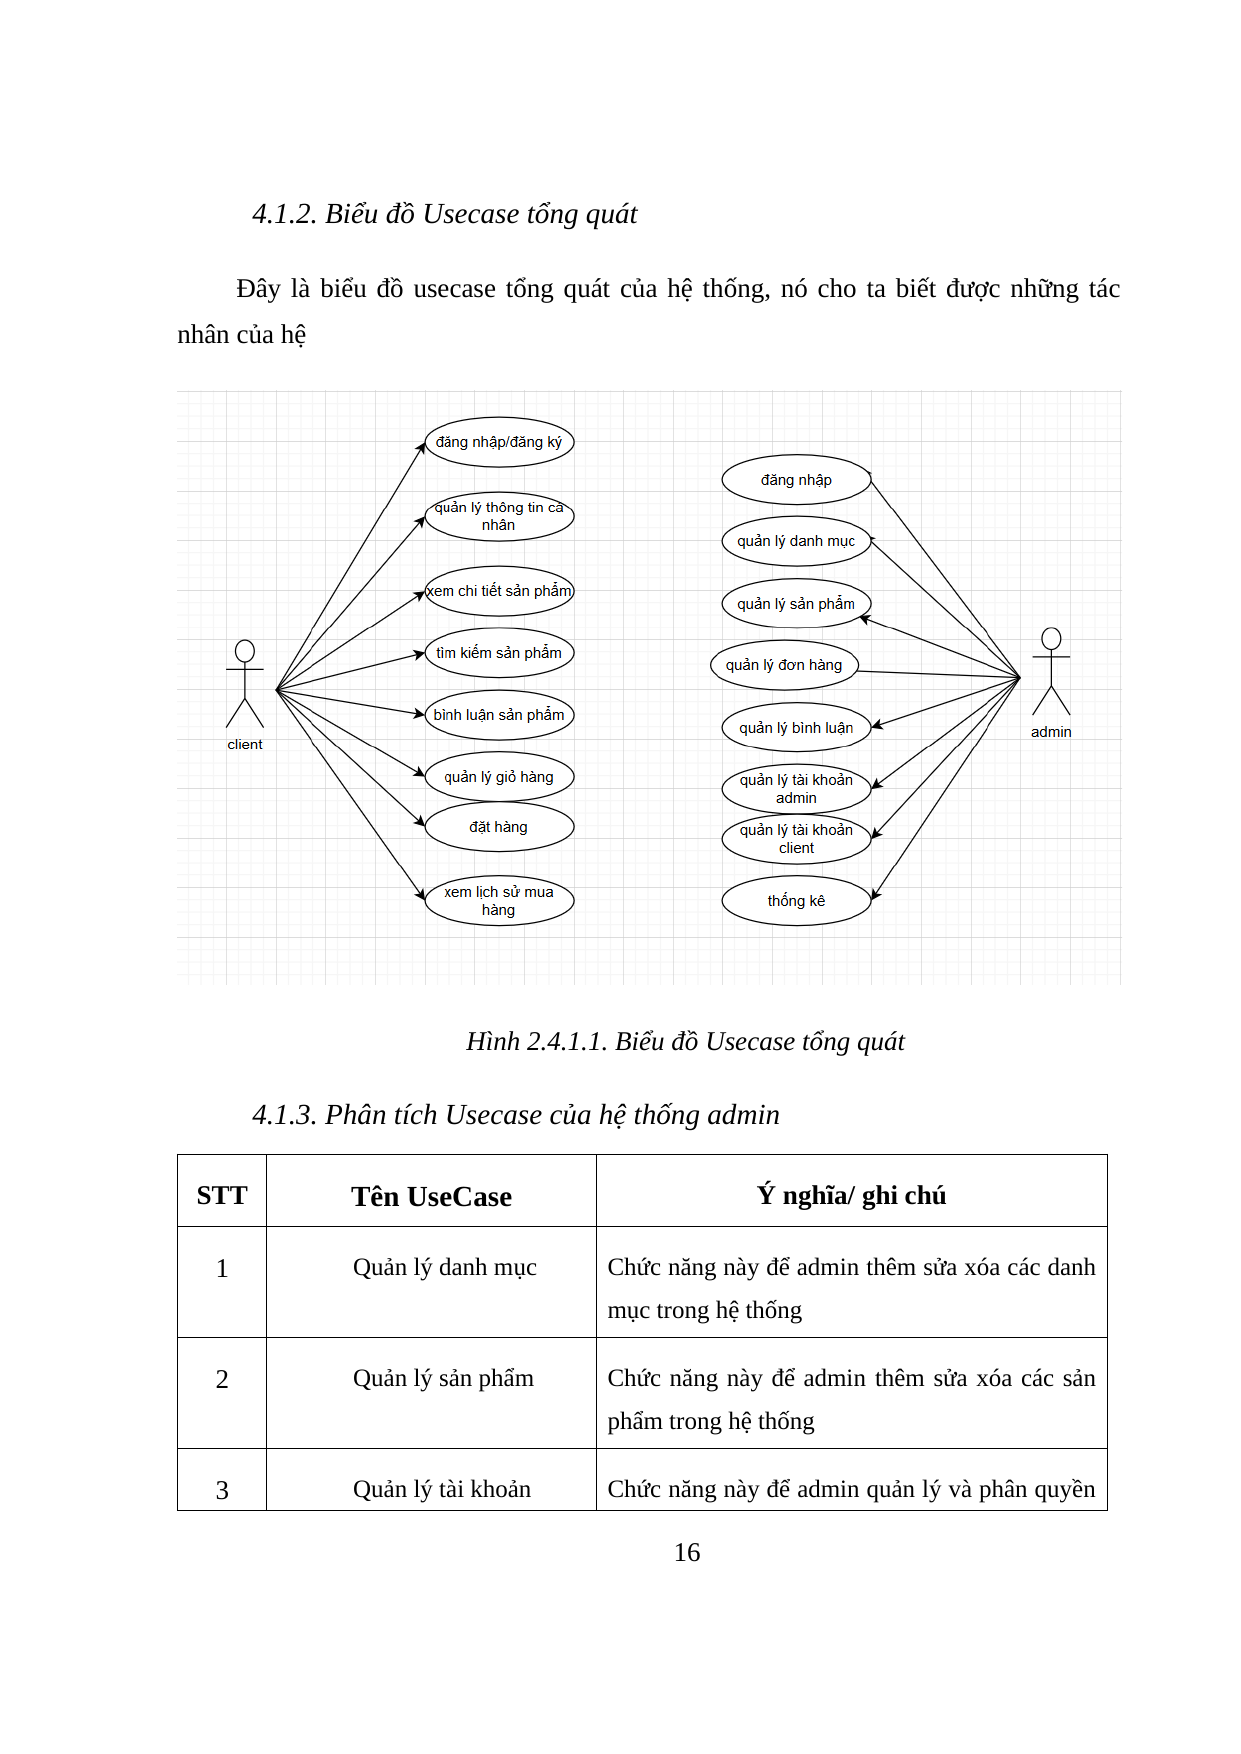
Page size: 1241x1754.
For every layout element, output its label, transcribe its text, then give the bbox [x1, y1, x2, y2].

table_cell 2 [178, 1338, 266, 1448]
subtitle 4.1.3. Phân tích Usecase của hệ thống admin [177, 1097, 1122, 1130]
table_header Ý nghĩa/ ghi chú [597, 1155, 1107, 1226]
table_cell Quản lý sản phẩm [267, 1338, 596, 1448]
table_cell Chức năng này để admin thêm sửa xóa các sản phẩm trong hệ thống [597, 1338, 1107, 1448]
picture [177, 390, 1123, 985]
table_cell Quản lý tài khoản [267, 1449, 596, 1509]
text Đây là biểu đồ usecase tổng quát của hệ thống, nó cho ta biết được những tác nhân của hệ [177, 272, 1122, 350]
table_header Tên UseCase [267, 1155, 596, 1226]
table_cell 1 [178, 1227, 266, 1337]
table_cell Quản lý danh mục [267, 1227, 596, 1337]
table_cell Chức năng này để admin thêm sửa xóa các danh mục trong hệ thống [597, 1227, 1107, 1337]
subtitle 4.1.2. Biểu đồ Usecase tổng quát [177, 197, 1122, 230]
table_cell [597, 1449, 1107, 1509]
table_cell 3 [178, 1449, 266, 1509]
table_header STT [178, 1155, 266, 1226]
subtitle Hình 2.4.1.1. Biểu đồ Usecase tổng quát [177, 1025, 1122, 1056]
